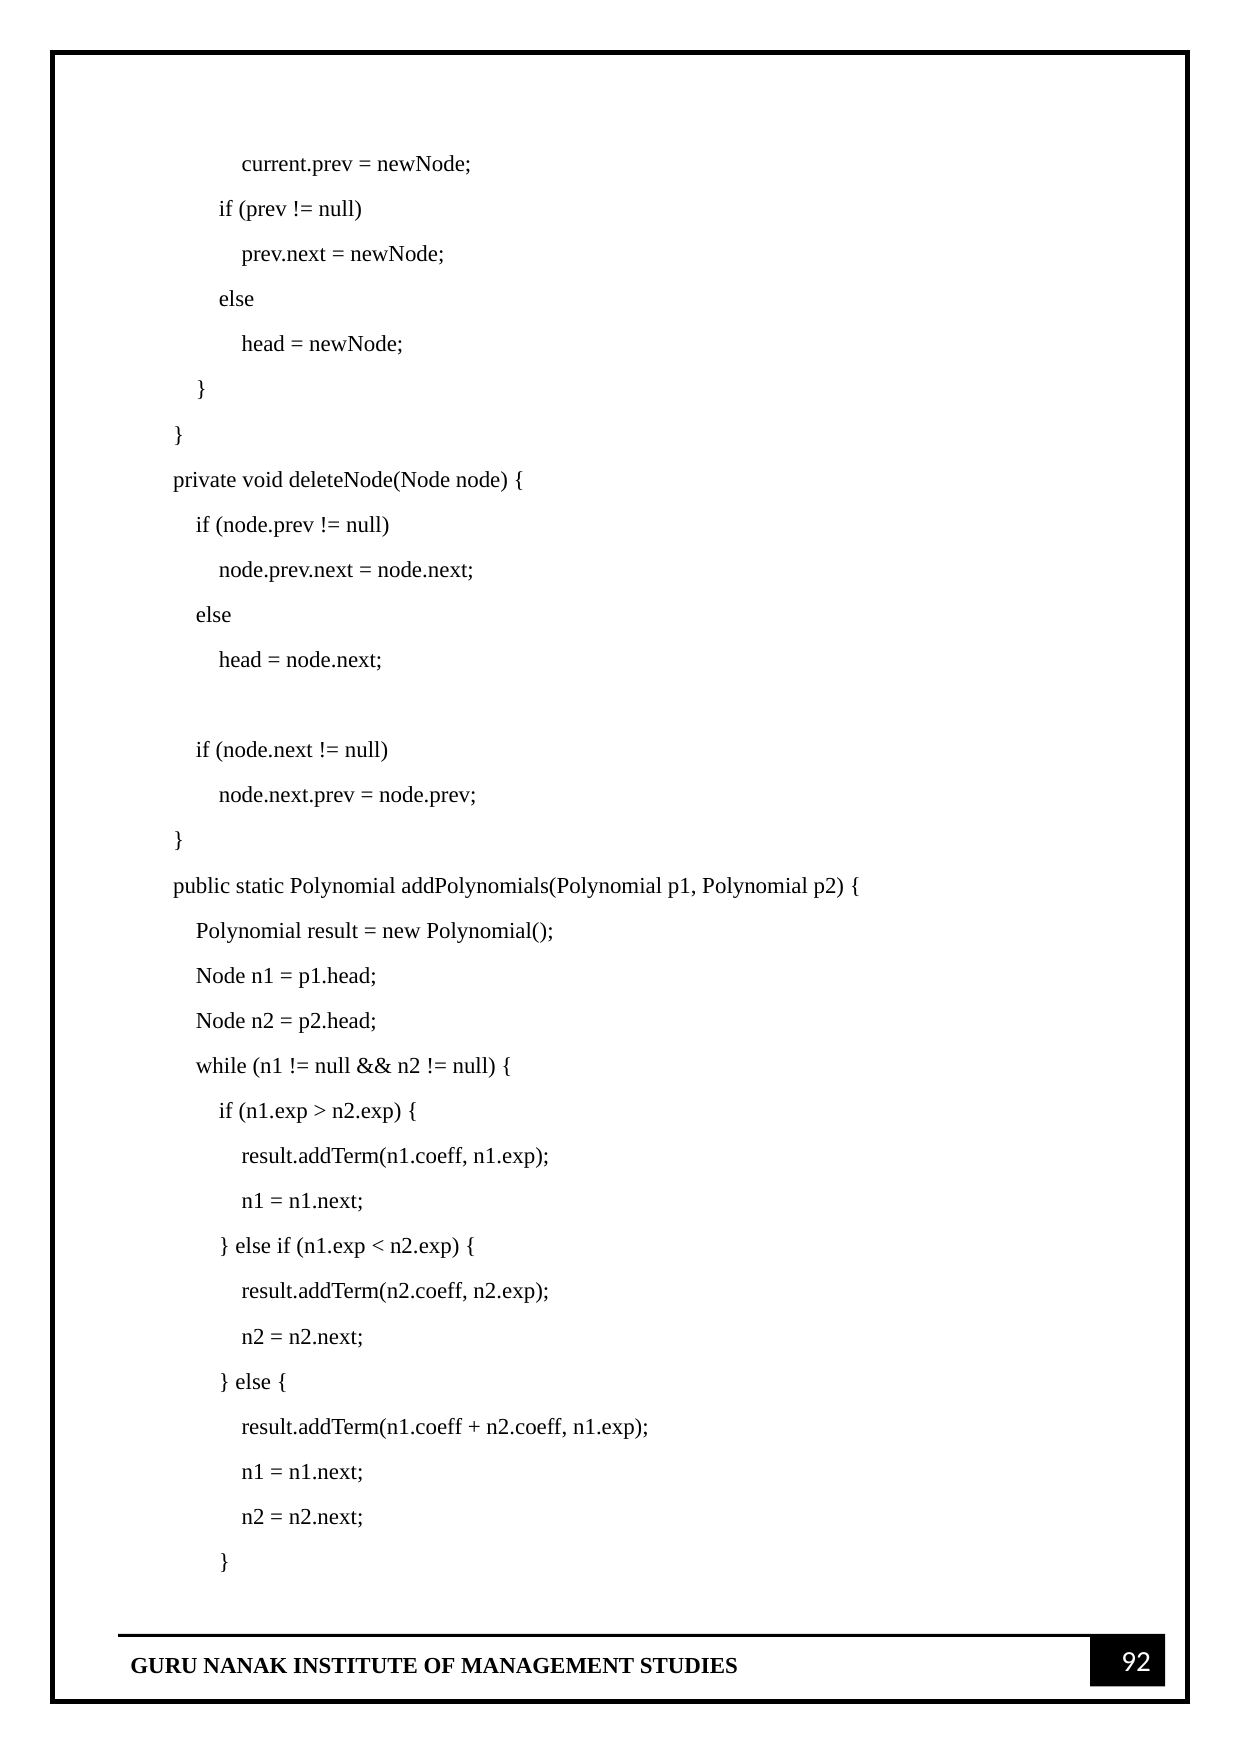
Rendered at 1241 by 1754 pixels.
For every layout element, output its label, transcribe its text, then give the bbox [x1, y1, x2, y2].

text if (node.prev != null) [150, 511, 1090, 537]
text node.next.prev = node.prev; [150, 781, 1090, 808]
text private void deleteNode(Node node) { [150, 466, 1090, 492]
text } else if (n1.exp < n2.exp) { [150, 1232, 1090, 1259]
text result.addTerm(n1.coeff + n2.coeff, n1.exp); [150, 1413, 1090, 1439]
text prev.next = newNode; [150, 240, 1090, 267]
text else [150, 601, 1090, 627]
text Node n2 = p2.head; [150, 1007, 1090, 1033]
text n1 = n1.next; [150, 1187, 1090, 1214]
text public static Polynomial addPolynomials(Polynomial p1, Polynomial p2) { [150, 872, 1090, 898]
text if (n1.exp > n2.exp) { [150, 1097, 1090, 1123]
text current.prev = newNode; [150, 150, 1090, 176]
text } [150, 421, 1090, 447]
text result.addTerm(n2.coeff, n2.exp); [150, 1278, 1090, 1304]
text if (node.next != null) [150, 736, 1090, 763]
text Polynomial result = new Polynomial(); [150, 917, 1090, 943]
text else [150, 285, 1090, 312]
text } [150, 376, 1090, 402]
text n1 = n1.next; [150, 1458, 1090, 1484]
text if (prev != null) [150, 195, 1090, 221]
text while (n1 != null && n2 != null) { [150, 1052, 1090, 1078]
text head = node.next; [150, 646, 1090, 672]
text node.prev.next = node.next; [150, 556, 1090, 582]
text } [150, 827, 1090, 853]
text } else { [150, 1368, 1090, 1394]
text n2 = n2.next; [150, 1503, 1090, 1529]
text Node n1 = p1.head; [150, 962, 1090, 988]
text head = newNode; [150, 330, 1090, 357]
text } [150, 1548, 1090, 1574]
text n2 = n2.next; [150, 1323, 1090, 1349]
text result.addTerm(n1.coeff, n1.exp); [150, 1142, 1090, 1169]
